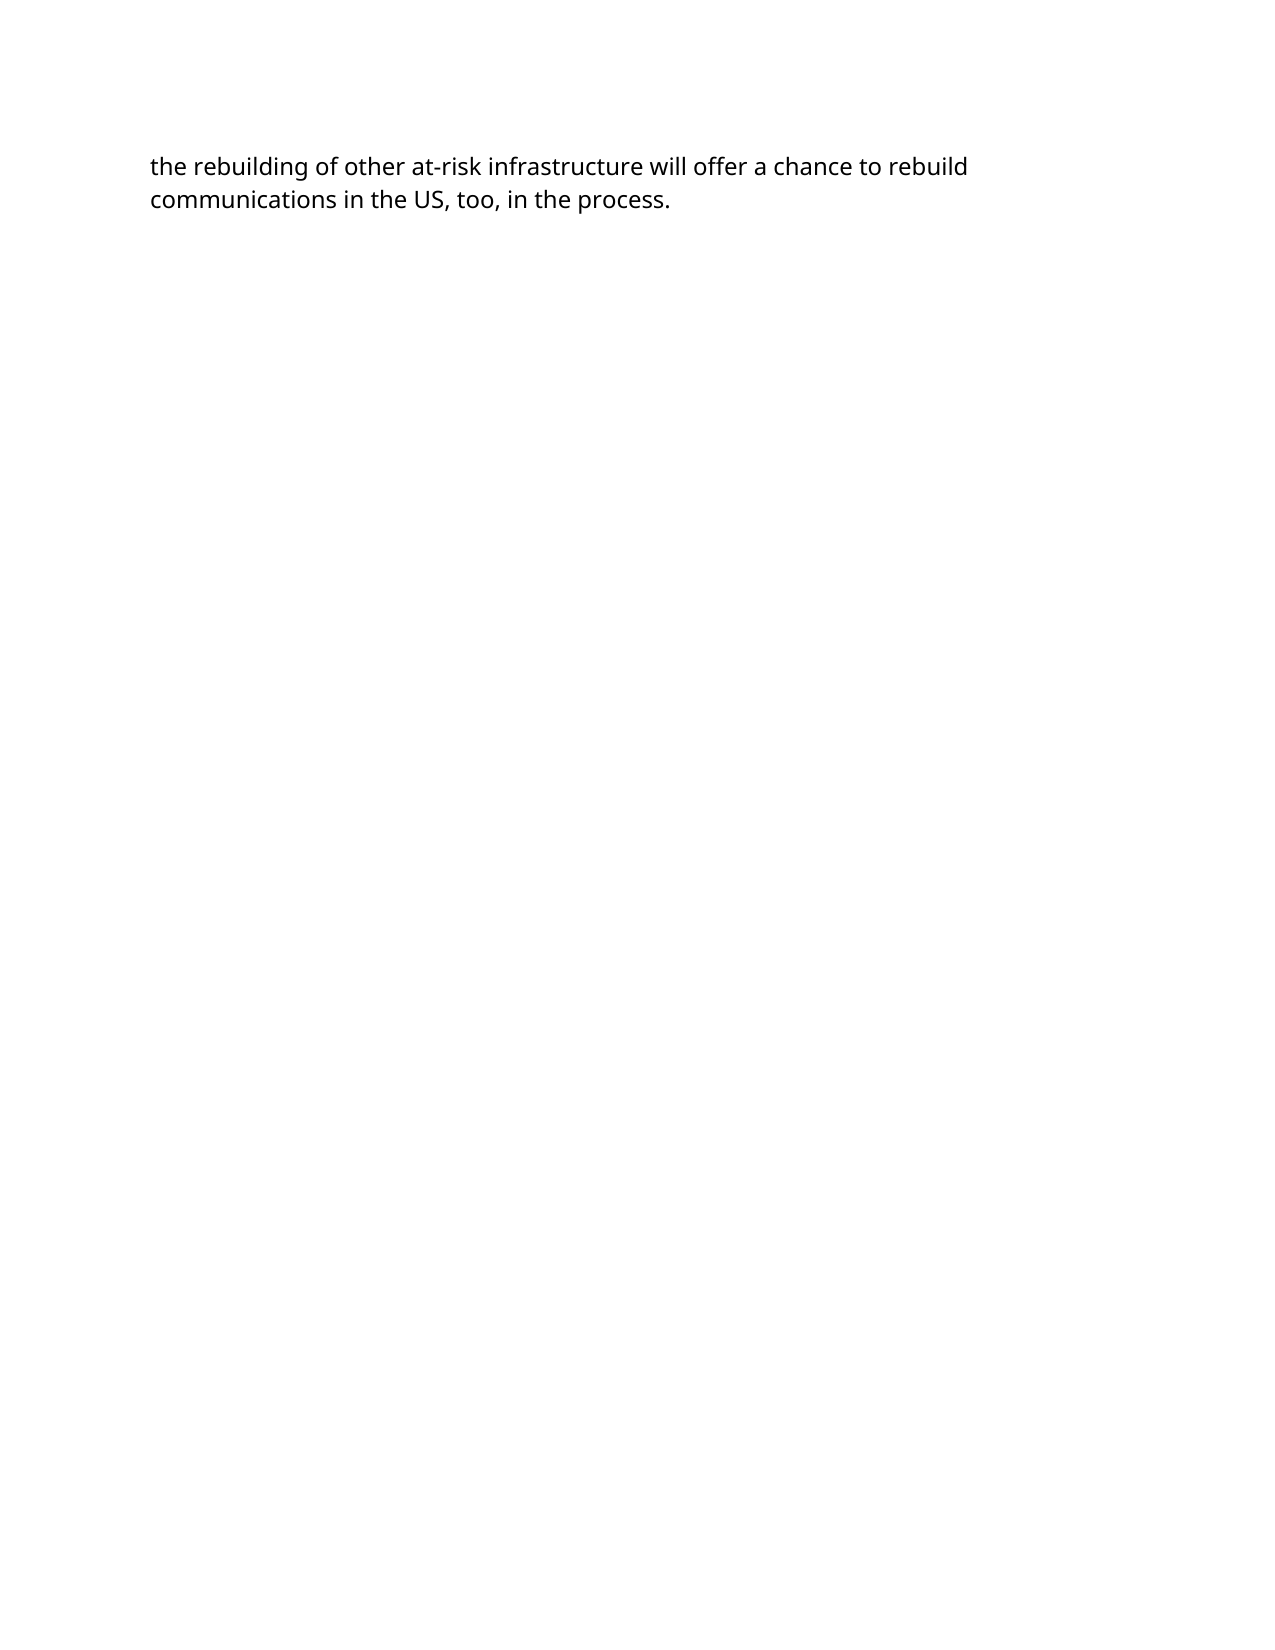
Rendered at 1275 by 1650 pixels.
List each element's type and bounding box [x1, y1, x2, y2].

text [150, 150, 1125, 215]
